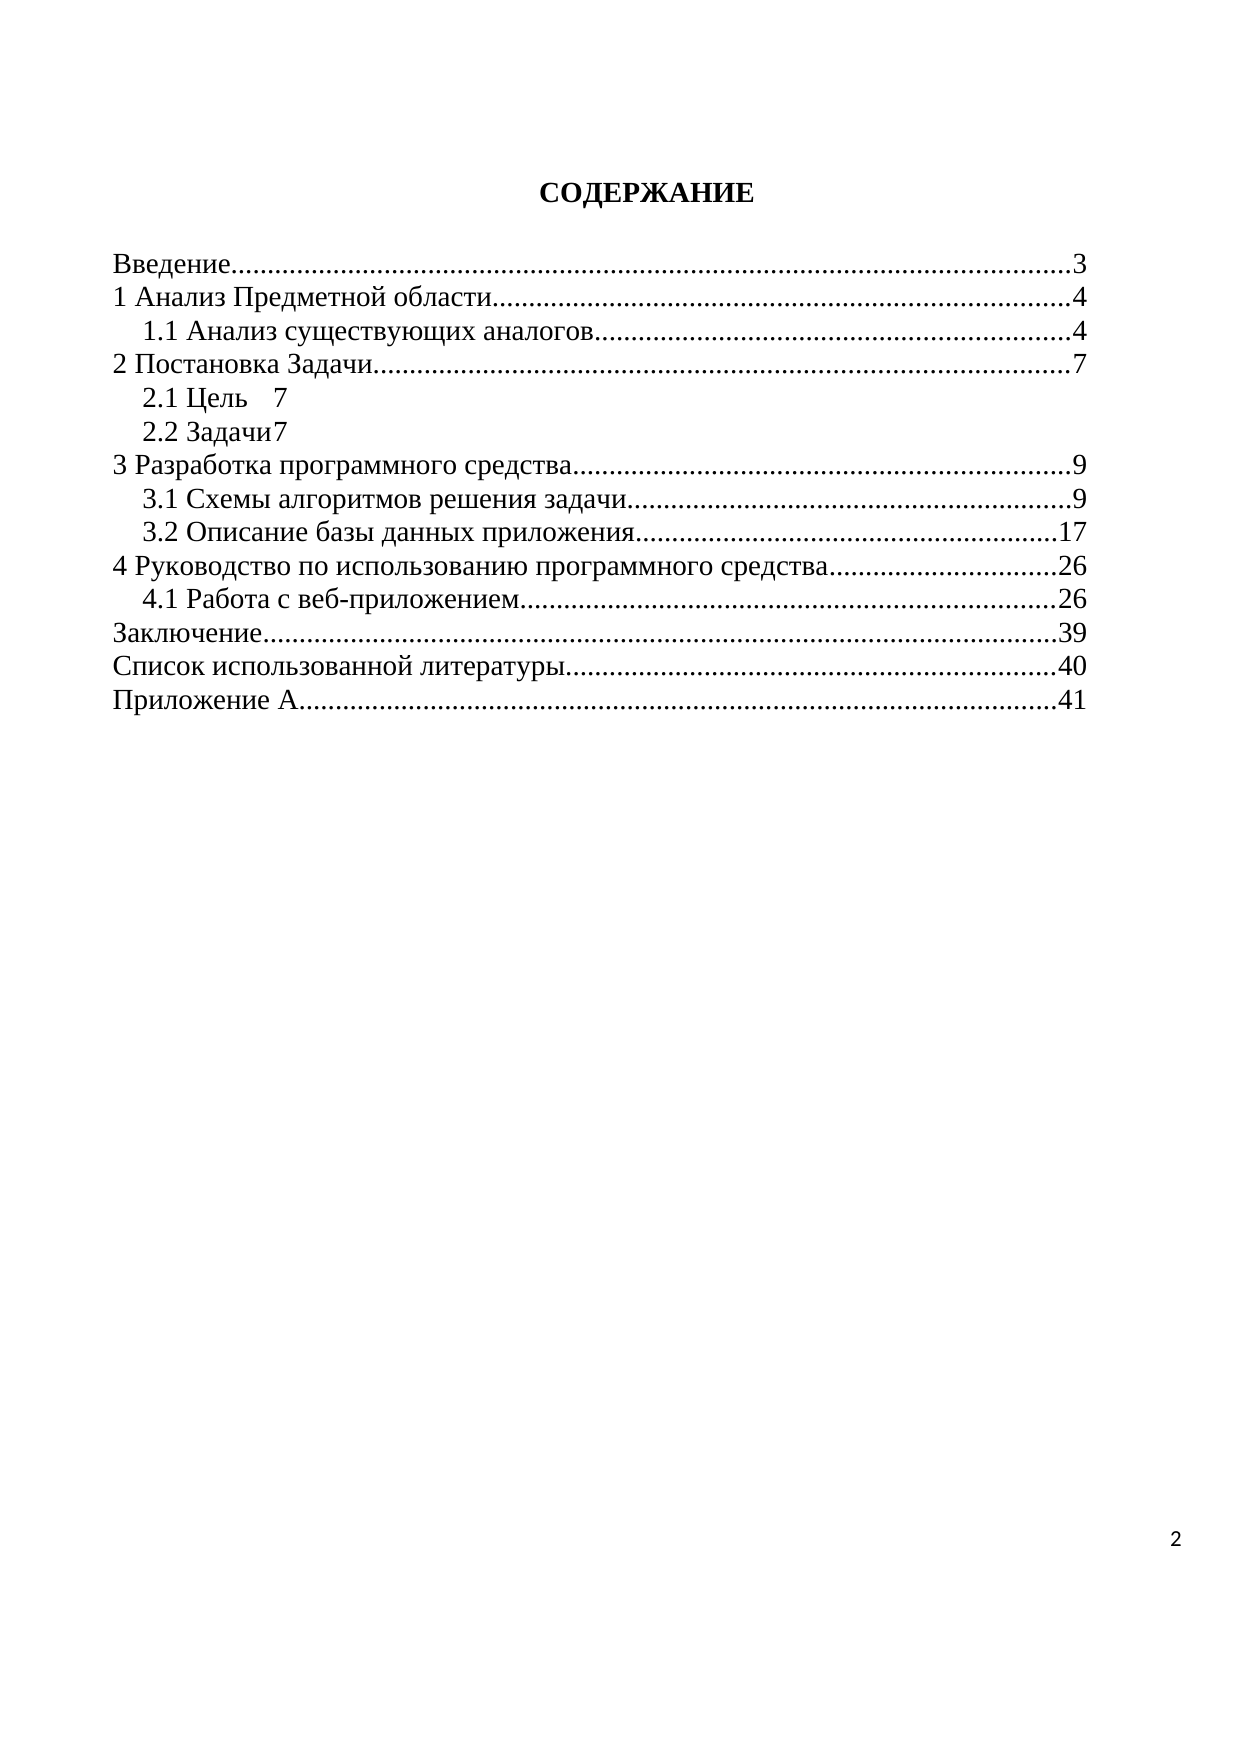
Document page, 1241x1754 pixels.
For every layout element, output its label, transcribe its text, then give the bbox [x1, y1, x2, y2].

text Введение 3 [112, 246, 1181, 279]
text 1 Анализ Предметной области 4 [112, 279, 1181, 313]
text 3 Разработка программного средства 9 [112, 447, 1181, 481]
text 3.2 Описание базы данных приложения 17 [142, 514, 1181, 548]
text Содержание [112, 175, 1181, 208]
text 2.2 Задачи 7 [142, 414, 1181, 447]
text Заключение 39 [112, 615, 1181, 648]
text 2.1 Цель 7 [142, 380, 1181, 414]
text 4 Руководство по использованию программного средства 26 [112, 548, 1181, 581]
text 3.1 Схемы алгоритмов решения задачи 9 [142, 481, 1181, 514]
text 2 Постановка Задачи 7 [112, 347, 1181, 380]
text Список использованной литературы 40 [112, 648, 1181, 682]
text Приложение А 41 [112, 682, 1181, 716]
text 1.1 Анализ существующих аналогов. 4 [142, 313, 1181, 347]
text 4.1 Работа с веб-приложением 26 [142, 581, 1181, 615]
